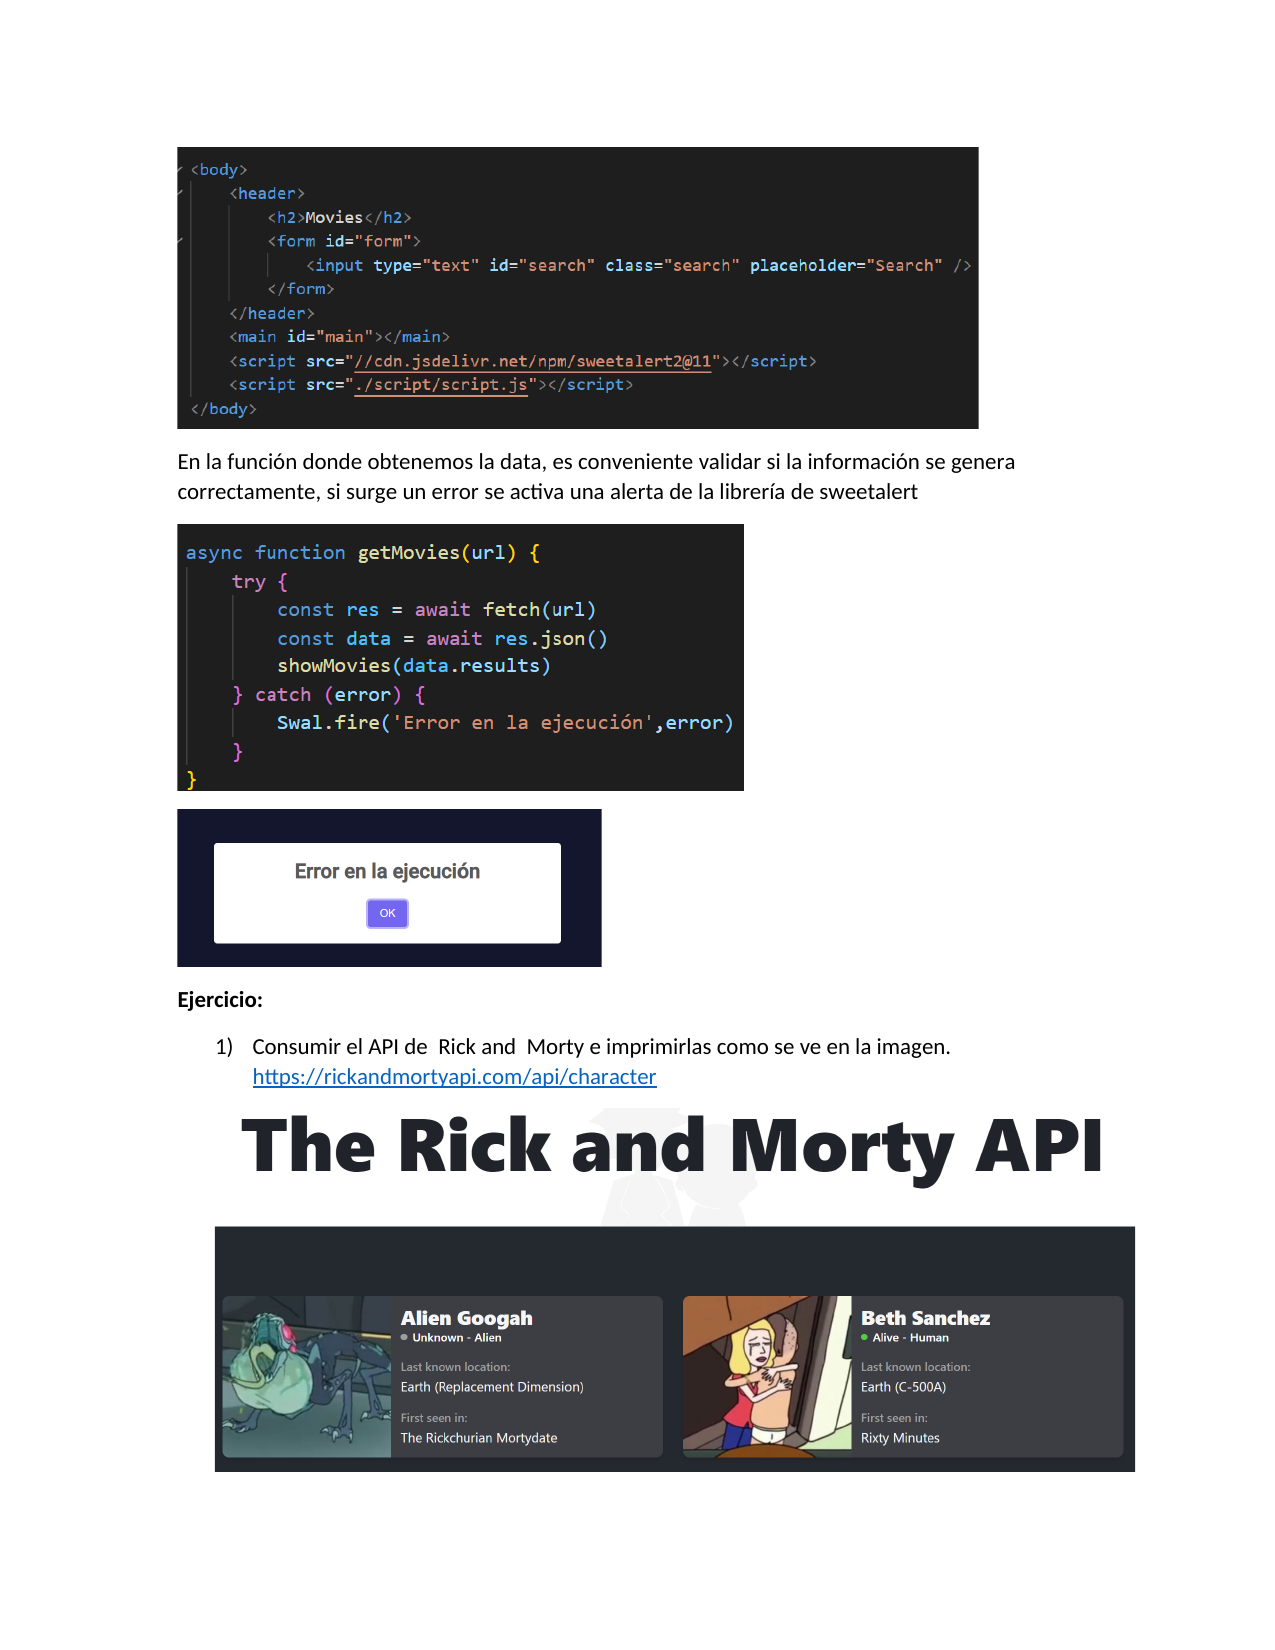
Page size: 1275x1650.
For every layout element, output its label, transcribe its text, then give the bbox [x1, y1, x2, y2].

picture [177, 809, 602, 967]
picture [177, 524, 744, 791]
text https://rickandmortyapi.com/api/character [252, 1062, 1098, 1090]
text En la función donde obtenemos la data, es conveniente validar si la información se genera correctamente, si surge un error se activa una alerta de la librería de sweetalert [177, 447, 1098, 506]
picture [214, 1108, 1136, 1472]
text Ejercicio: [177, 986, 1098, 1013]
list Consumir el API de Rick and Morty e imprimirlas como se ve en la imagen. [215, 1032, 1098, 1060]
picture [177, 147, 979, 429]
